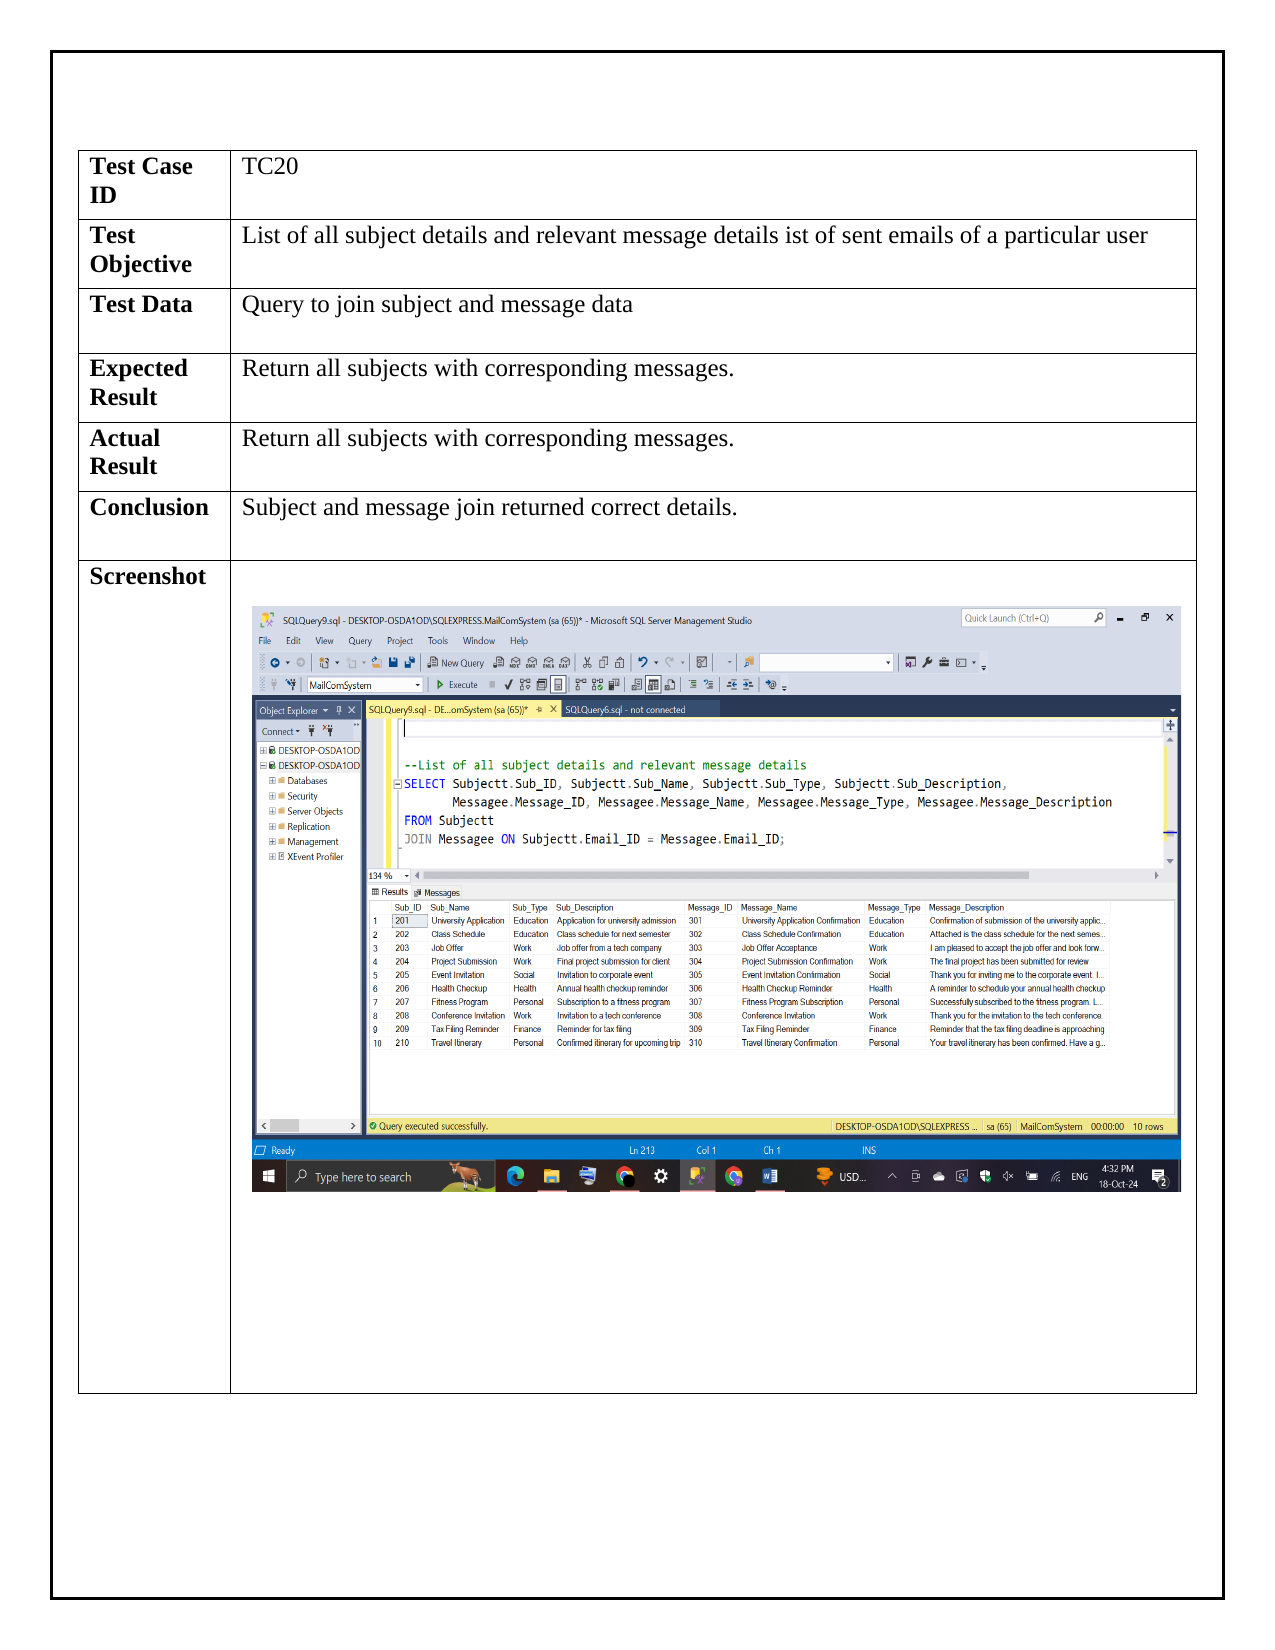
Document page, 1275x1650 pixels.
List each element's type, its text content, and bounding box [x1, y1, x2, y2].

table_cell Screenshot [79, 561, 230, 1393]
table_cell Subject and message join returned correct details. [231, 492, 1196, 560]
table_cell List of all subject details and relevant message details ist of sent emails of a particular user [231, 220, 1196, 288]
table_cell Return all subjects with corresponding messages. [231, 354, 1196, 422]
table_cell [231, 561, 1196, 1393]
table_cell Actual Result [79, 423, 230, 491]
table_header TC20 [231, 151, 1196, 219]
table_cell Conclusion [79, 492, 230, 560]
table_cell Expected Result [79, 354, 230, 422]
table_cell Test Objective [79, 220, 230, 288]
table_header Test Case ID [79, 151, 230, 219]
table_cell Query to join subject and message data [231, 289, 1196, 352]
table_cell Return all subjects with corresponding messages. [231, 423, 1196, 491]
picture [252, 606, 1182, 1192]
table_cell Test Data [79, 289, 230, 352]
